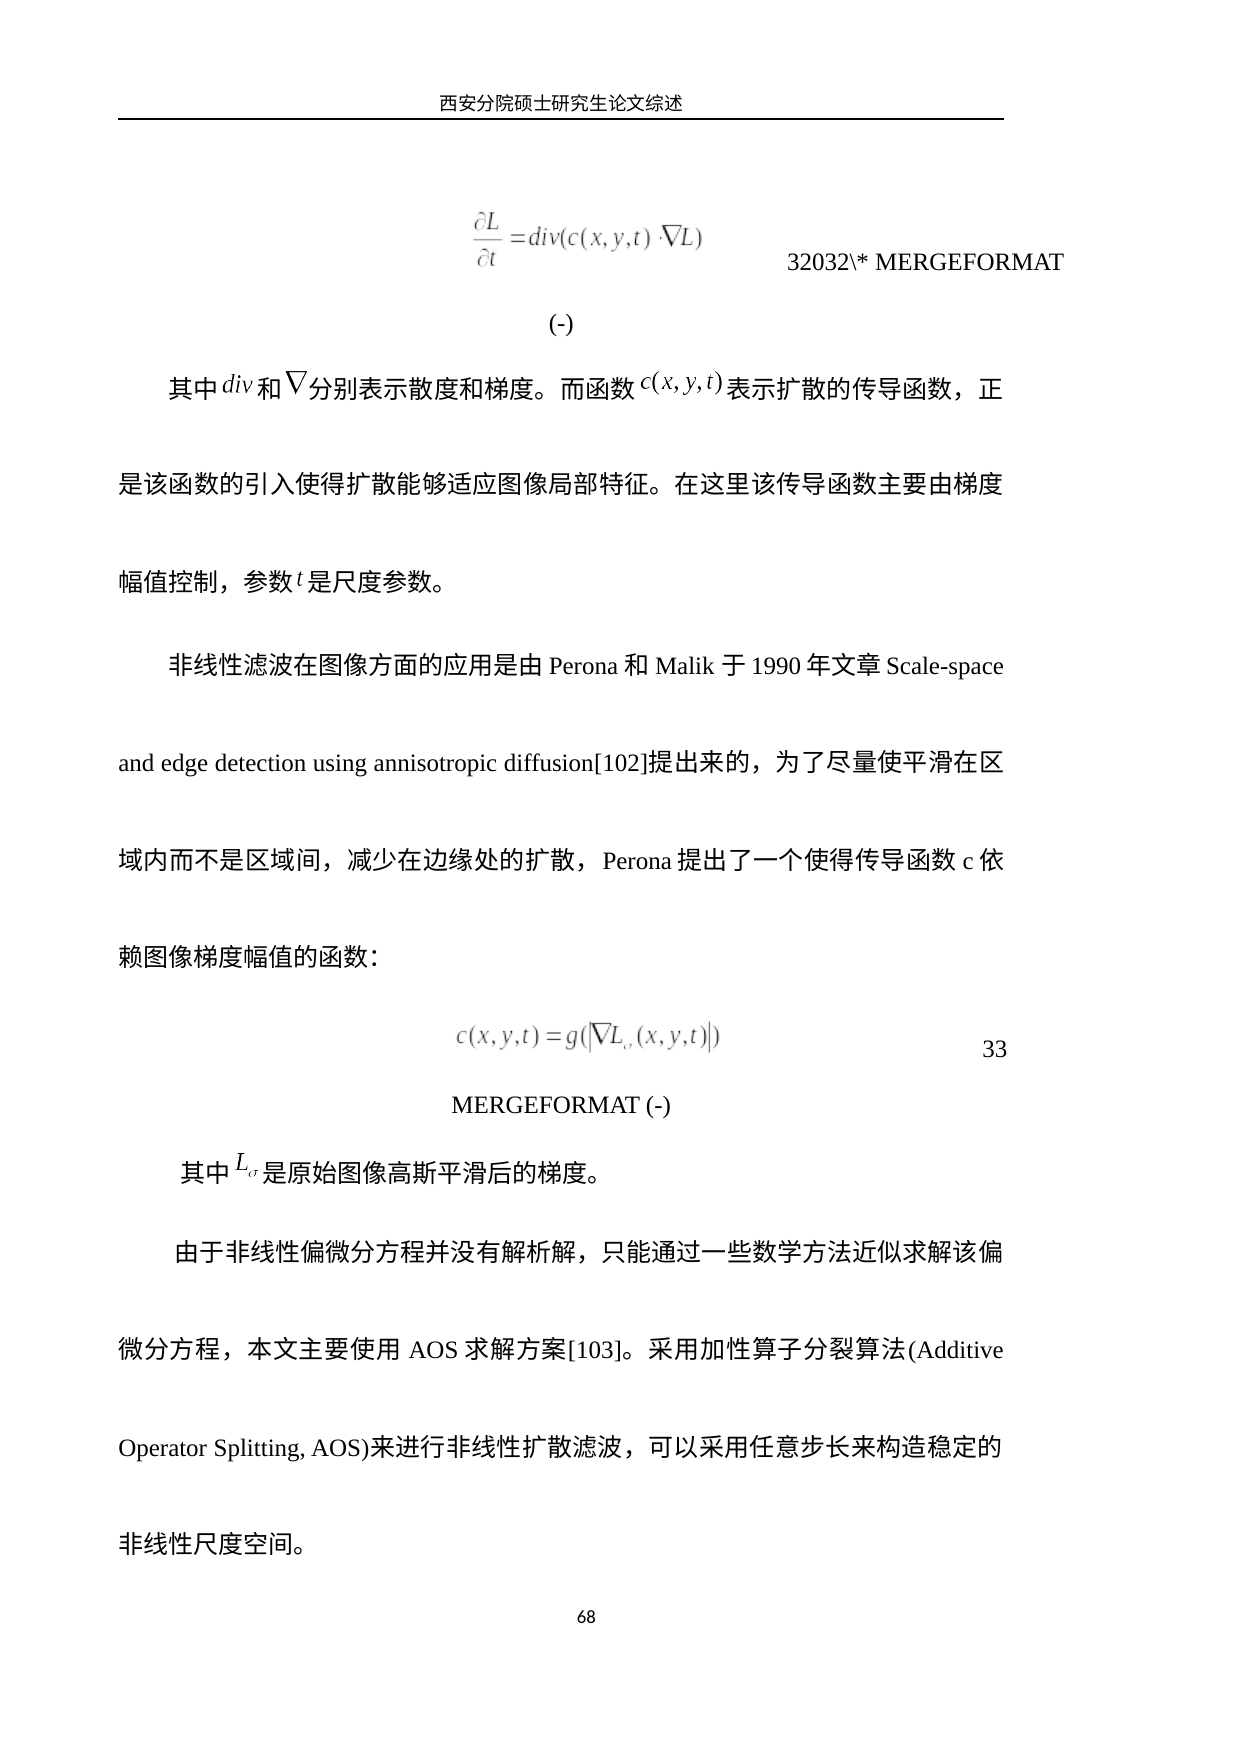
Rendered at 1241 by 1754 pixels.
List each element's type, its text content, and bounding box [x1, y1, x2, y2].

text 非线性滤波在图像方面的应用是由Perona 和 Malik 于1990年文章Scale-space and edge detection using annisotropic diffusion[102]提出来的，为了尽量使平滑在区域内而不是区域间，减少在边缘处的扩散，Perona提出了一个使得传导函数c依赖图像梯度幅值的函数： [118, 631, 1004, 988]
text 由于非线性偏微分方程并没有解析解，只能通过一些数学方法近似求解该偏微分方程，本文主要使用AOS求解方案[103]。采用加性算子分裂算法(Additive Operator Splitting, AOS)来进行非线性扩散滤波，可以采用任意步长来构造稳定的非线性尺度空间。 [118, 1218, 1004, 1575]
text 其中是原始图像高斯平滑后的梯度。 [118, 1135, 1004, 1200]
text 其中和分别表示散度和梯度。而函数表示扩散的传导函数，正是该函数的引入使得扩散能够适应图像局部特征。在这里该传导函数主要由梯度幅值控制，参数是尺度参数。 [118, 353, 1004, 613]
